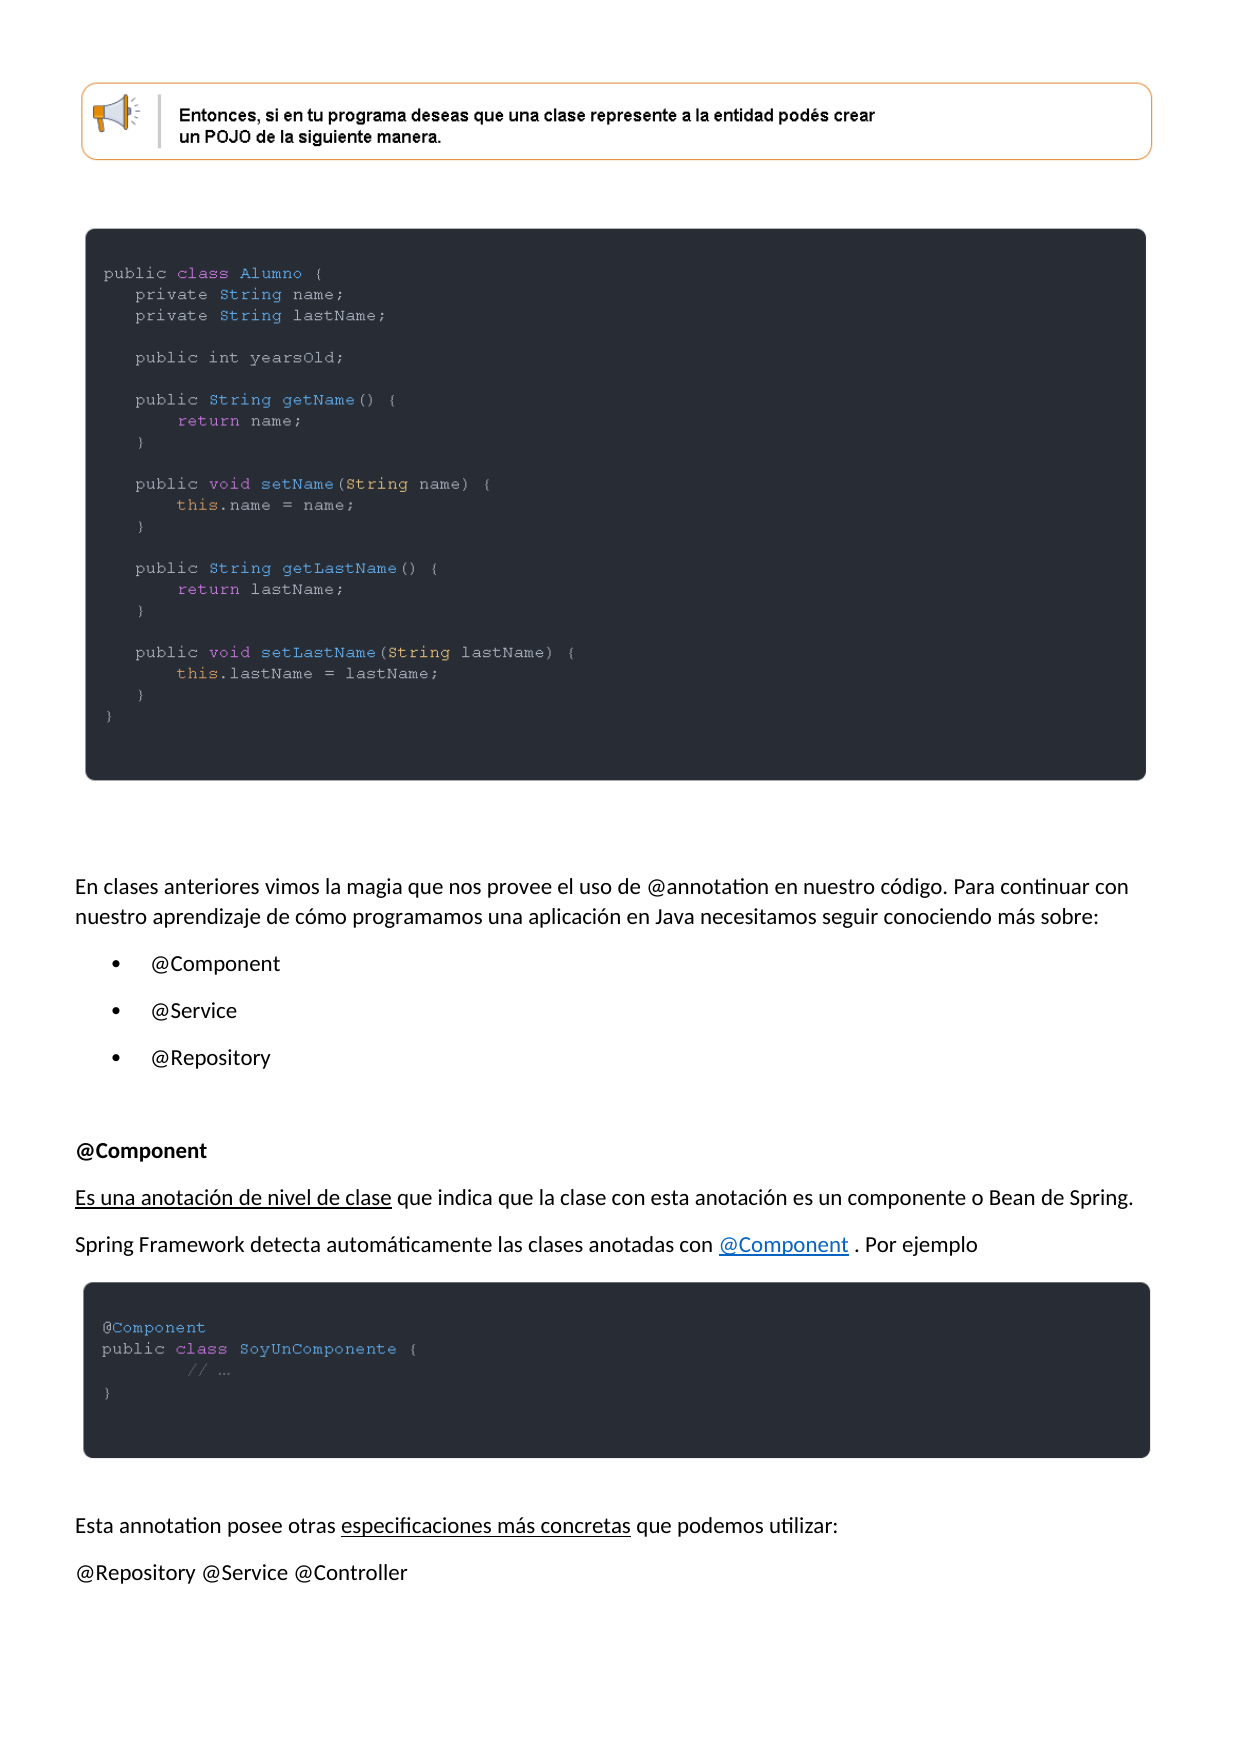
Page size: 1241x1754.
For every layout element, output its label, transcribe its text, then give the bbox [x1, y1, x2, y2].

text Esta annotation posee otras especificaciones más concretas que podemos utilizar: [75, 1511, 1165, 1539]
list @Repository [112, 1043, 1165, 1071]
text En clases anteriores vimos la magia que nos provee el uso de @annotation en nuestro código. Para continuar con nuestro aprendizaje de cómo programamos una aplicación en Java necesitamos seguir conociendo más sobre: [75, 872, 1165, 930]
picture [75, 1277, 1166, 1473]
text Spring Framework detecta automáticamente las clases anotadas con @Component . Por ejemplo [75, 1230, 1165, 1258]
text @Repository @Service @Controller [75, 1558, 1165, 1586]
picture [75, 215, 1166, 792]
text @Component [75, 1136, 1165, 1164]
list @Component [112, 949, 1165, 977]
picture [75, 74, 1166, 172]
text Es una anotación de nivel de clase que indica que la clase con esta anotación es un componente o Bean de Spring. [75, 1183, 1165, 1211]
list @Service [112, 996, 1165, 1024]
